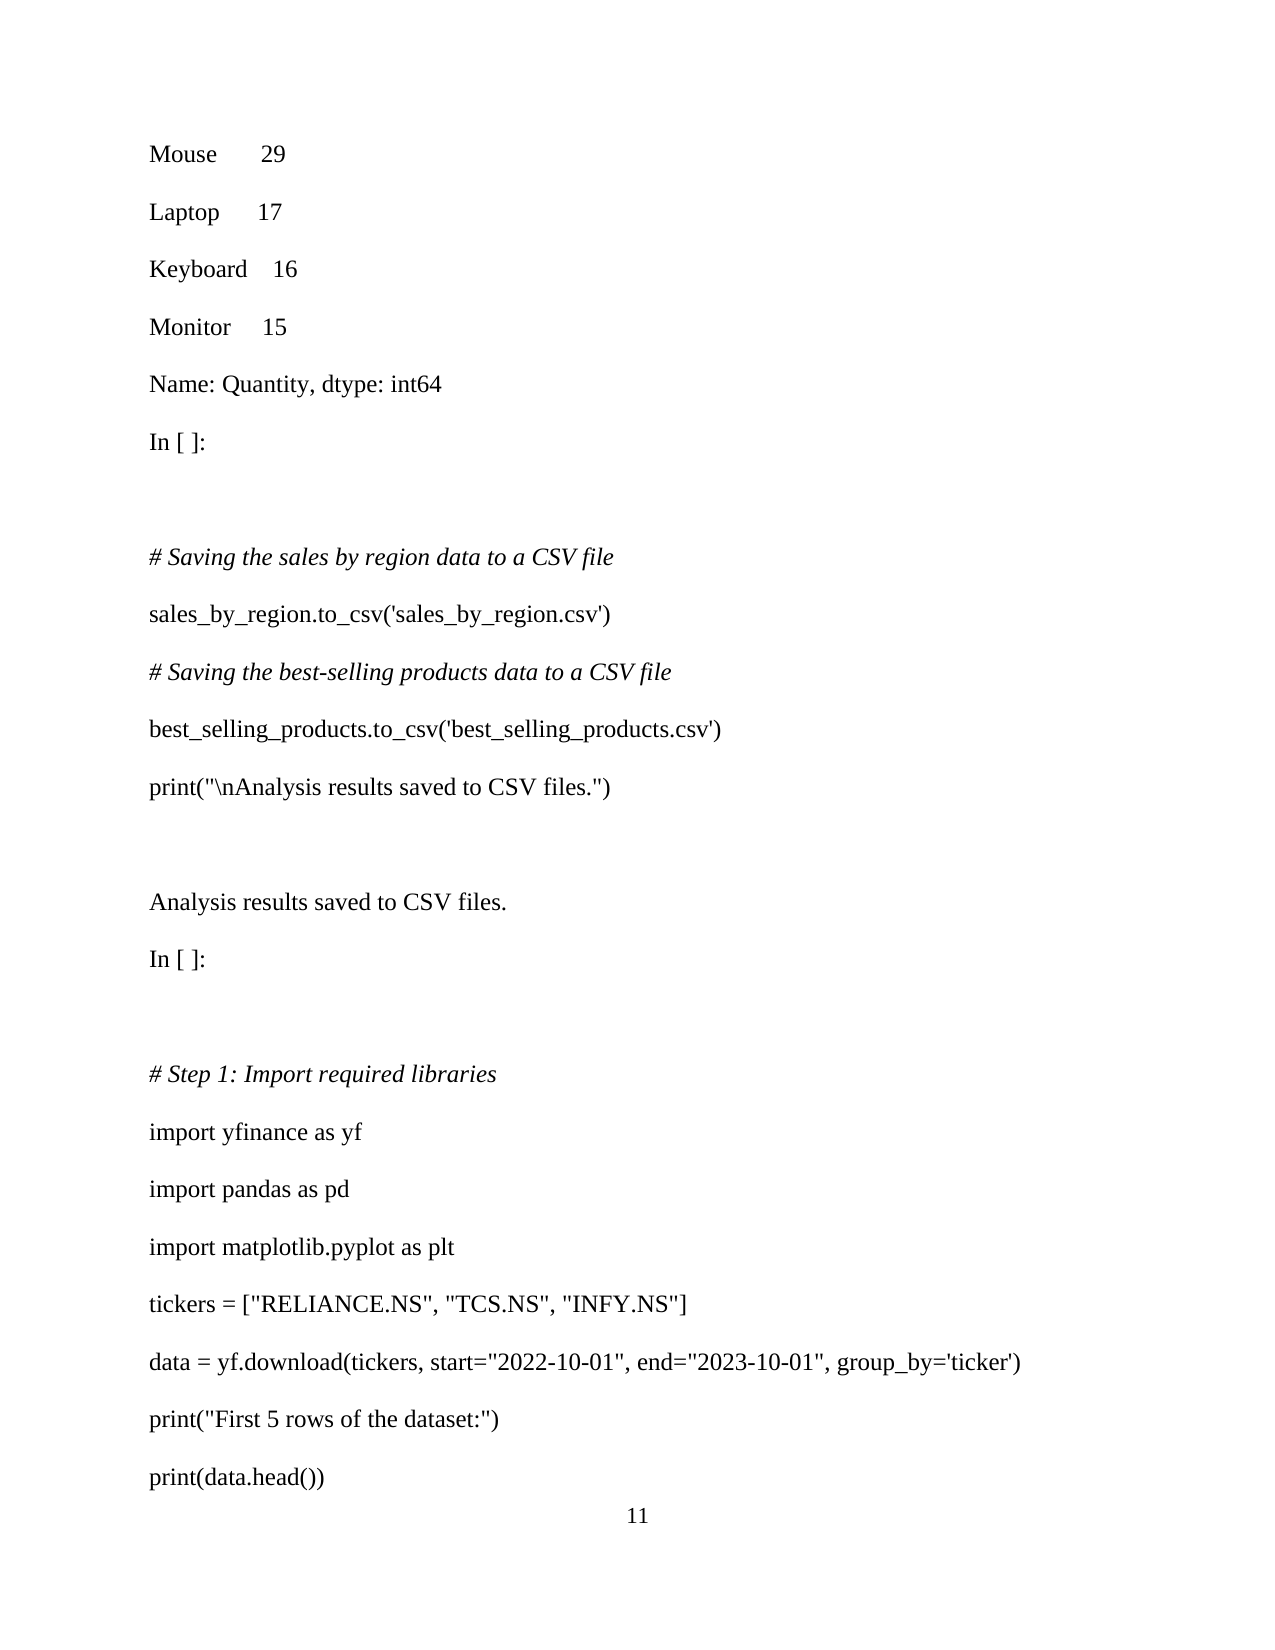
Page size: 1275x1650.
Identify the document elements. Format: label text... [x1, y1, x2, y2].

text best_selling_products.to_csv('best_selling_products.csv') [149, 714, 1162, 743]
text Keyboard 16 [149, 254, 1162, 283]
text Mouse 29 [149, 139, 1162, 168]
text print(data.head()) [149, 1462, 1162, 1491]
text Monitor 15 [149, 312, 1162, 341]
text # Step 1: Import required libraries [149, 1059, 1162, 1088]
text import pandas as pd [149, 1174, 1162, 1203]
text import matplotlib.pyplot as plt [149, 1232, 1162, 1261]
text print("First 5 rows of the dataset:") [149, 1404, 1162, 1433]
text In [ ]: [149, 944, 1162, 973]
text print("\nAnalysis results saved to CSV files.") [149, 772, 1162, 801]
text data = yf.download(tickers, start="2022-10-01", end="2023-10-01", group_by='ticker') [149, 1347, 1162, 1376]
text # Saving the sales by region data to a CSV file [149, 542, 1162, 571]
text sales_by_region.to_csv('sales_by_region.csv') [149, 599, 1162, 628]
text # Saving the best-selling products data to a CSV file [149, 657, 1162, 686]
text Analysis results saved to CSV files. [149, 887, 1162, 916]
text tickers = ["RELIANCE.NS", "TCS.NS", "INFY.NS"] [149, 1289, 1162, 1318]
text Name: Quantity, dtype: int64 [149, 369, 1162, 398]
text Laptop 17 [149, 197, 1162, 226]
text import yfinance as yf [149, 1117, 1162, 1146]
text In [ ]: [149, 427, 1162, 456]
